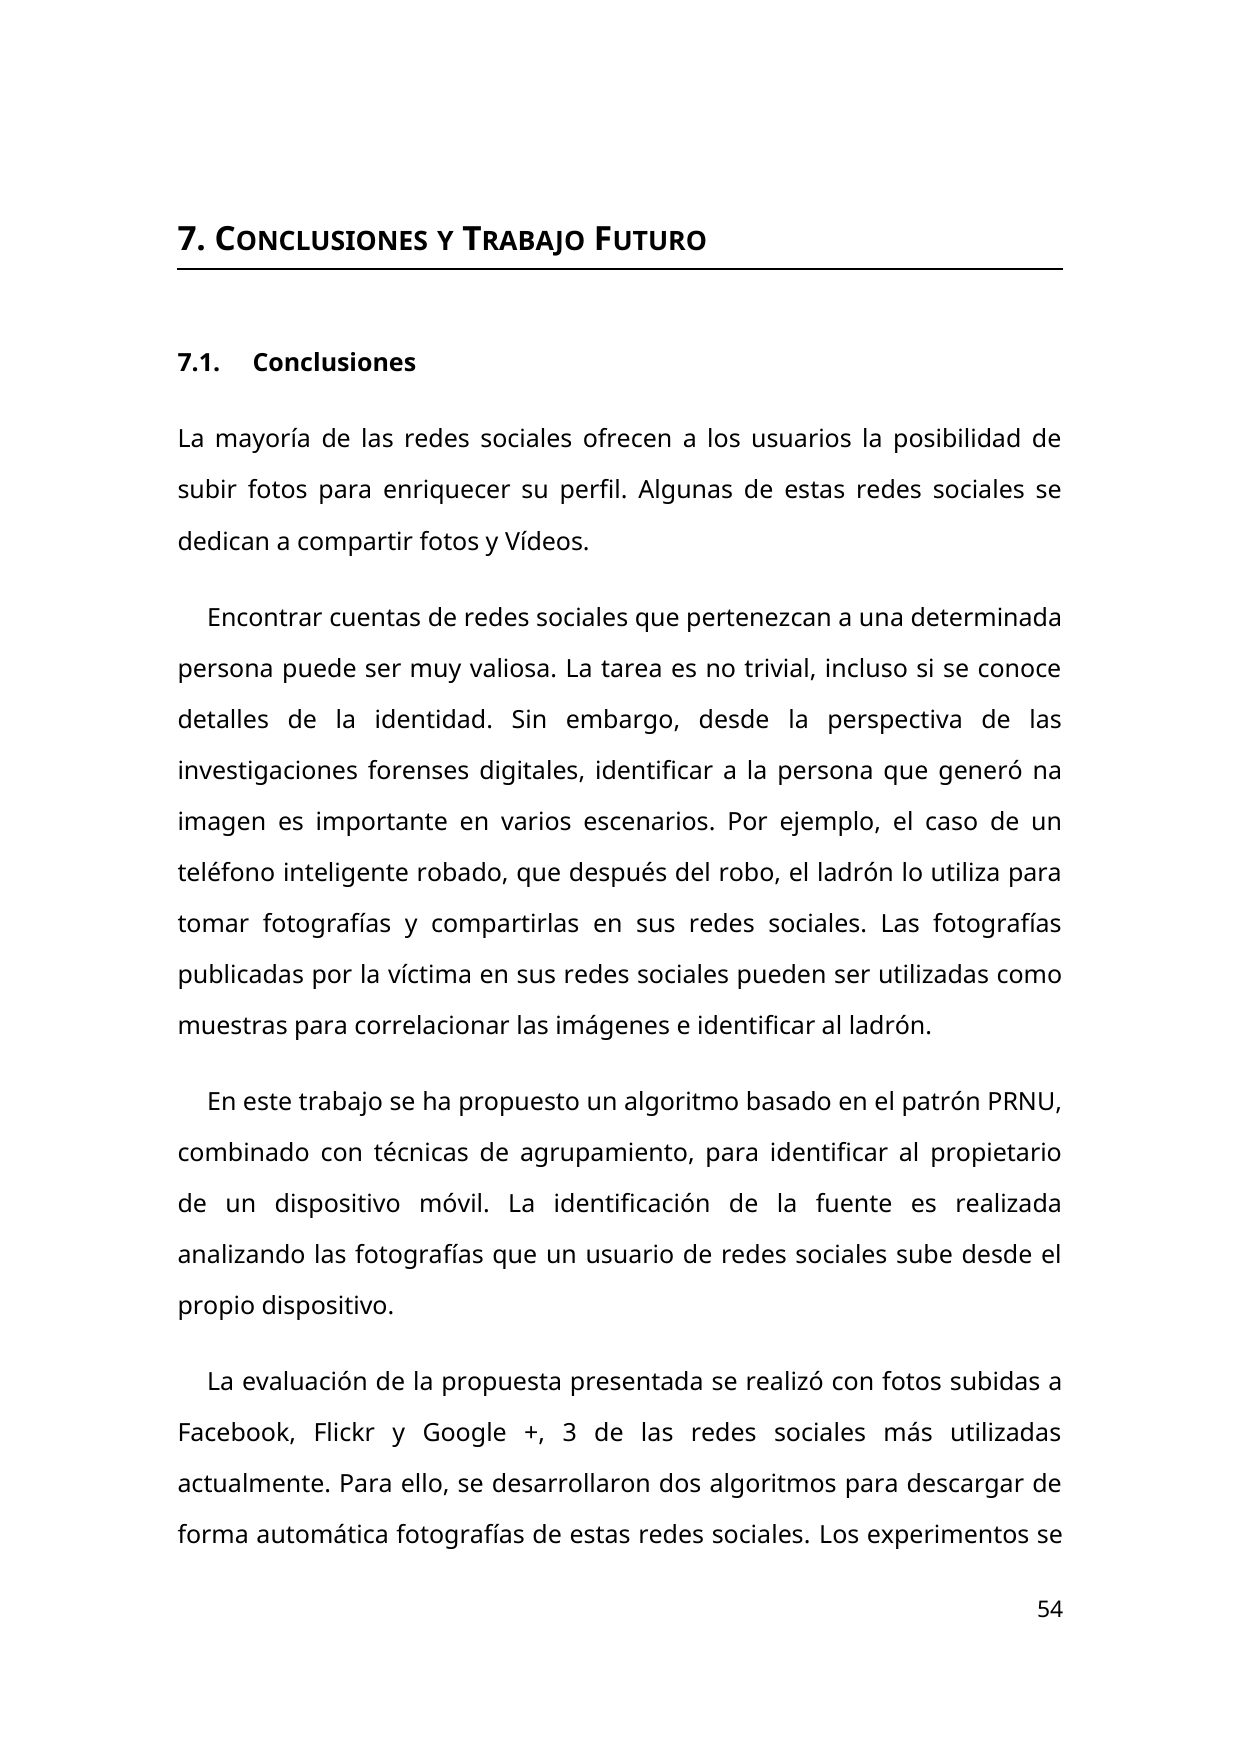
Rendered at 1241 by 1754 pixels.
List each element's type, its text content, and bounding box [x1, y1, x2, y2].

subtitle Conclusiones [177, 345, 1063, 379]
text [177, 1364, 1063, 1551]
subtitle Conclusiones y Trabajo Futuro [177, 215, 1063, 268]
text La mayoría de las redes sociales ofrecen a los usuarios la posibilidad de subir fotos para enriquecer su perfil. Algunas de estas redes sociales se dedican a compartir fotos y Vídeos. [177, 421, 1063, 557]
text Encontrar cuentas de redes sociales que pertenezcan a una determinada persona puede ser muy valiosa. La tarea es no trivial, incluso si se conoce detalles de la identidad. Sin embargo, desde la perspectiva de las investigaciones forenses digitales, identificar a la persona que generó na imagen es importante en varios escenarios. Por ejemplo, el caso de un teléfono inteligente robado, que después del robo, el ladrón lo utiliza para tomar fotografías y compartirlas en sus redes sociales. Las fotografías publicadas por la víctima en sus redes sociales pueden ser utilizadas como muestras para correlacionar las imágenes e identificar al ladrón. [177, 599, 1063, 1042]
text En este trabajo se ha propuesto un algoritmo basado en el patrón PRNU, combinado con técnicas de agrupamiento, para identificar al propietario de un dispositivo móvil. La identificación de la fuente es realizada analizando las fotografías que un usuario de redes sociales sube desde el propio dispositivo. [177, 1083, 1063, 1322]
